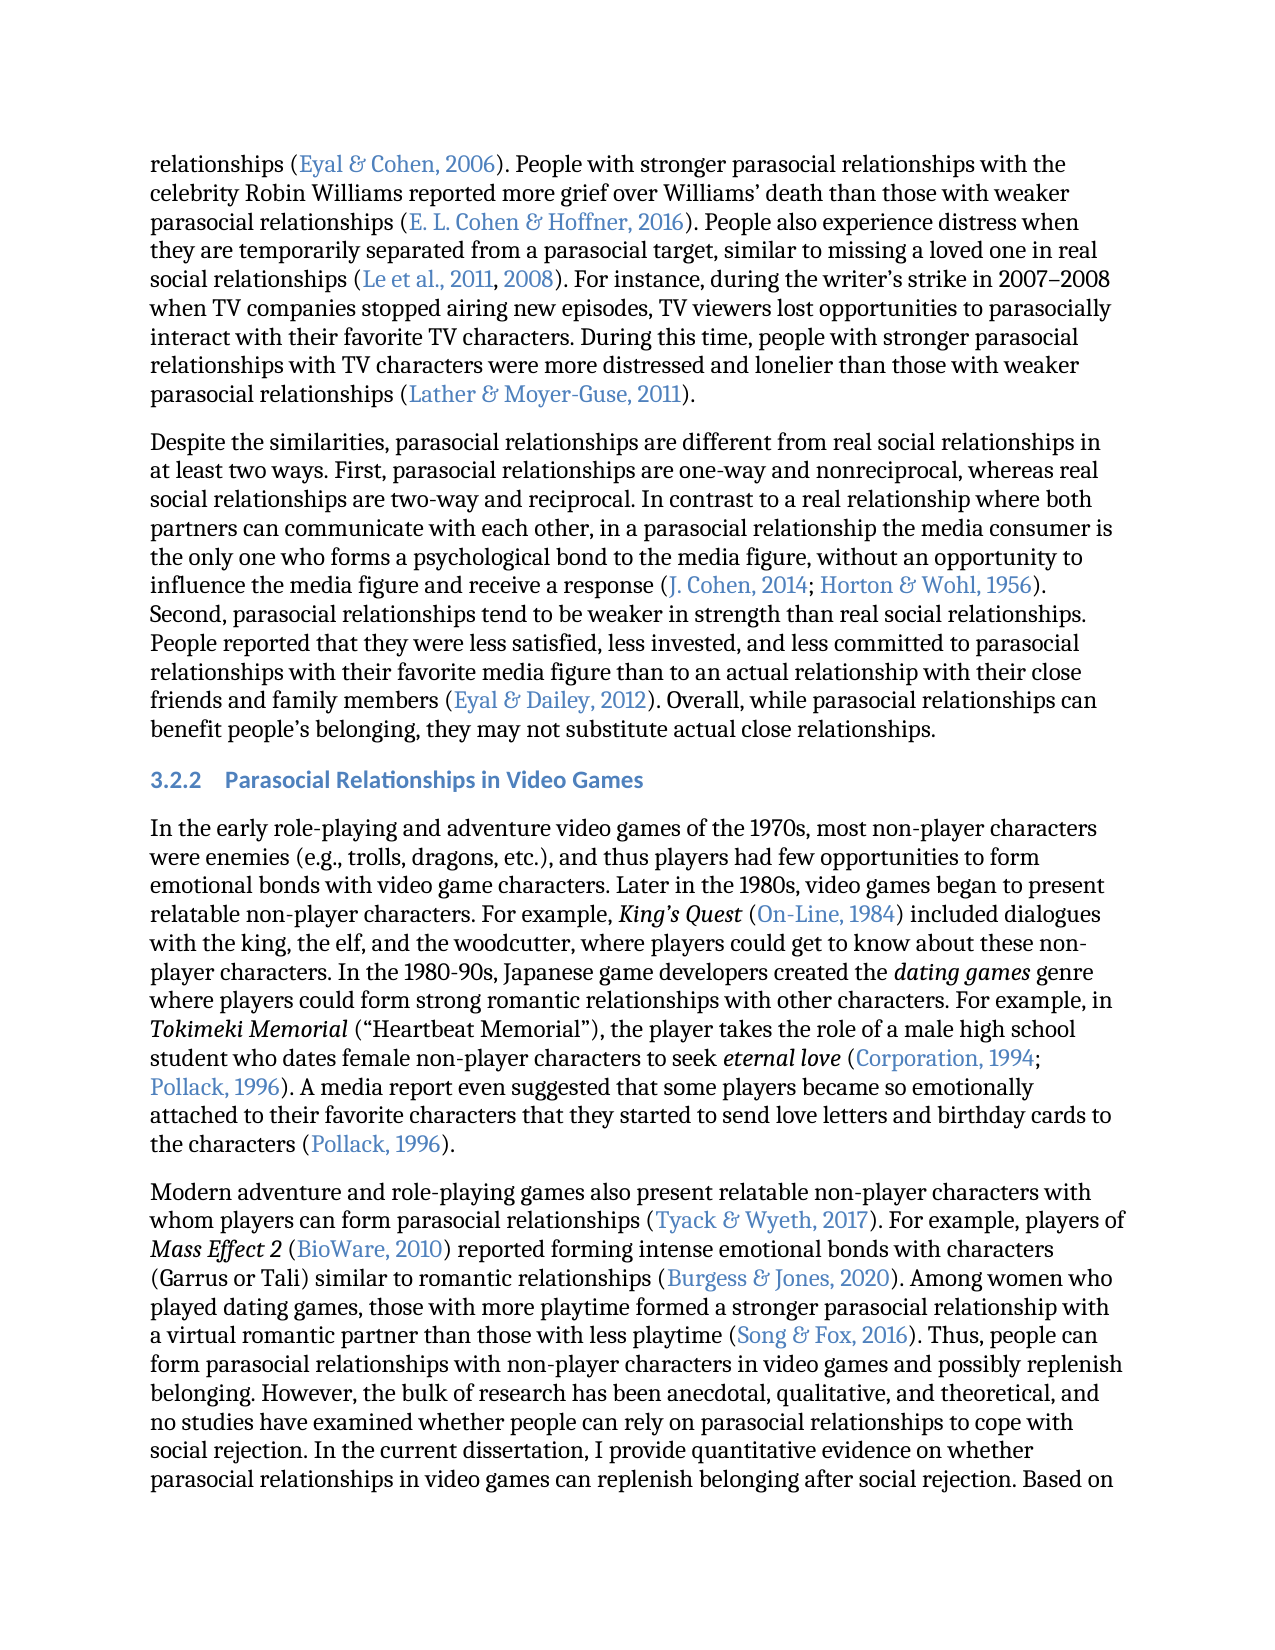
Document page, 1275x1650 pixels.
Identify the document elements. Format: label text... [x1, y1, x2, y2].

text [150, 1178, 1125, 1494]
text Despite the similarities, parasocial relationships are different from real social relationships in at least two ways. First, parasocial relationships are one-way and nonreciprocal, whereas real social relationships are two-way and reciprocal. In contrast to a real relationship where both partners can communicate with each other, in a parasocial relationship the media consumer is the only one who forms a psychological bond to the media figure, without an opportunity to influence the media figure and receive a response (J. Cohen, 2014; Horton & Wohl, 1956). Second, parasocial relationships tend to be weaker in strength than real social relationships. People reported that they were less satisfied, less invested, and less committed to parasocial relationships with their favorite media figure than to an actual relationship with their close friends and family members (Eyal & Dailey, 2012). Overall, while parasocial relationships can benefit people’s belonging, they may not substitute actual close relationships. [150, 427, 1125, 744]
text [150, 150, 1125, 409]
subtitle 3.2.2 Parasocial Relationships in Video Games [150, 764, 1125, 795]
text In the early role-playing and adventure video games of the 1970s, most non-player characters were enemies (e.g., trolls, dragons, etc.), and thus players had few opportunities to form emotional bonds with video game characters. Later in the 1980s, video games began to present relatable non-player characters. For example, King’s Quest (On-Line, 1984) included dialogues with the king, the elf, and the woodcutter, where players could get to know about these non-player characters. In the 1980-90s, Japanese game developers created the dating games genre where players could form strong romantic relationships with other characters. For example, in Tokimeki Memorial (“Heartbeat Memorial”), the player takes the role of a male high school student who dates female non-player characters to seek eternal love (Corporation, 1994; Pollack, 1996). A media report even suggested that some players became so emotionally attached to their favorite characters that they started to send love letters and birthday cards to the characters (Pollack, 1996). [150, 814, 1125, 1159]
